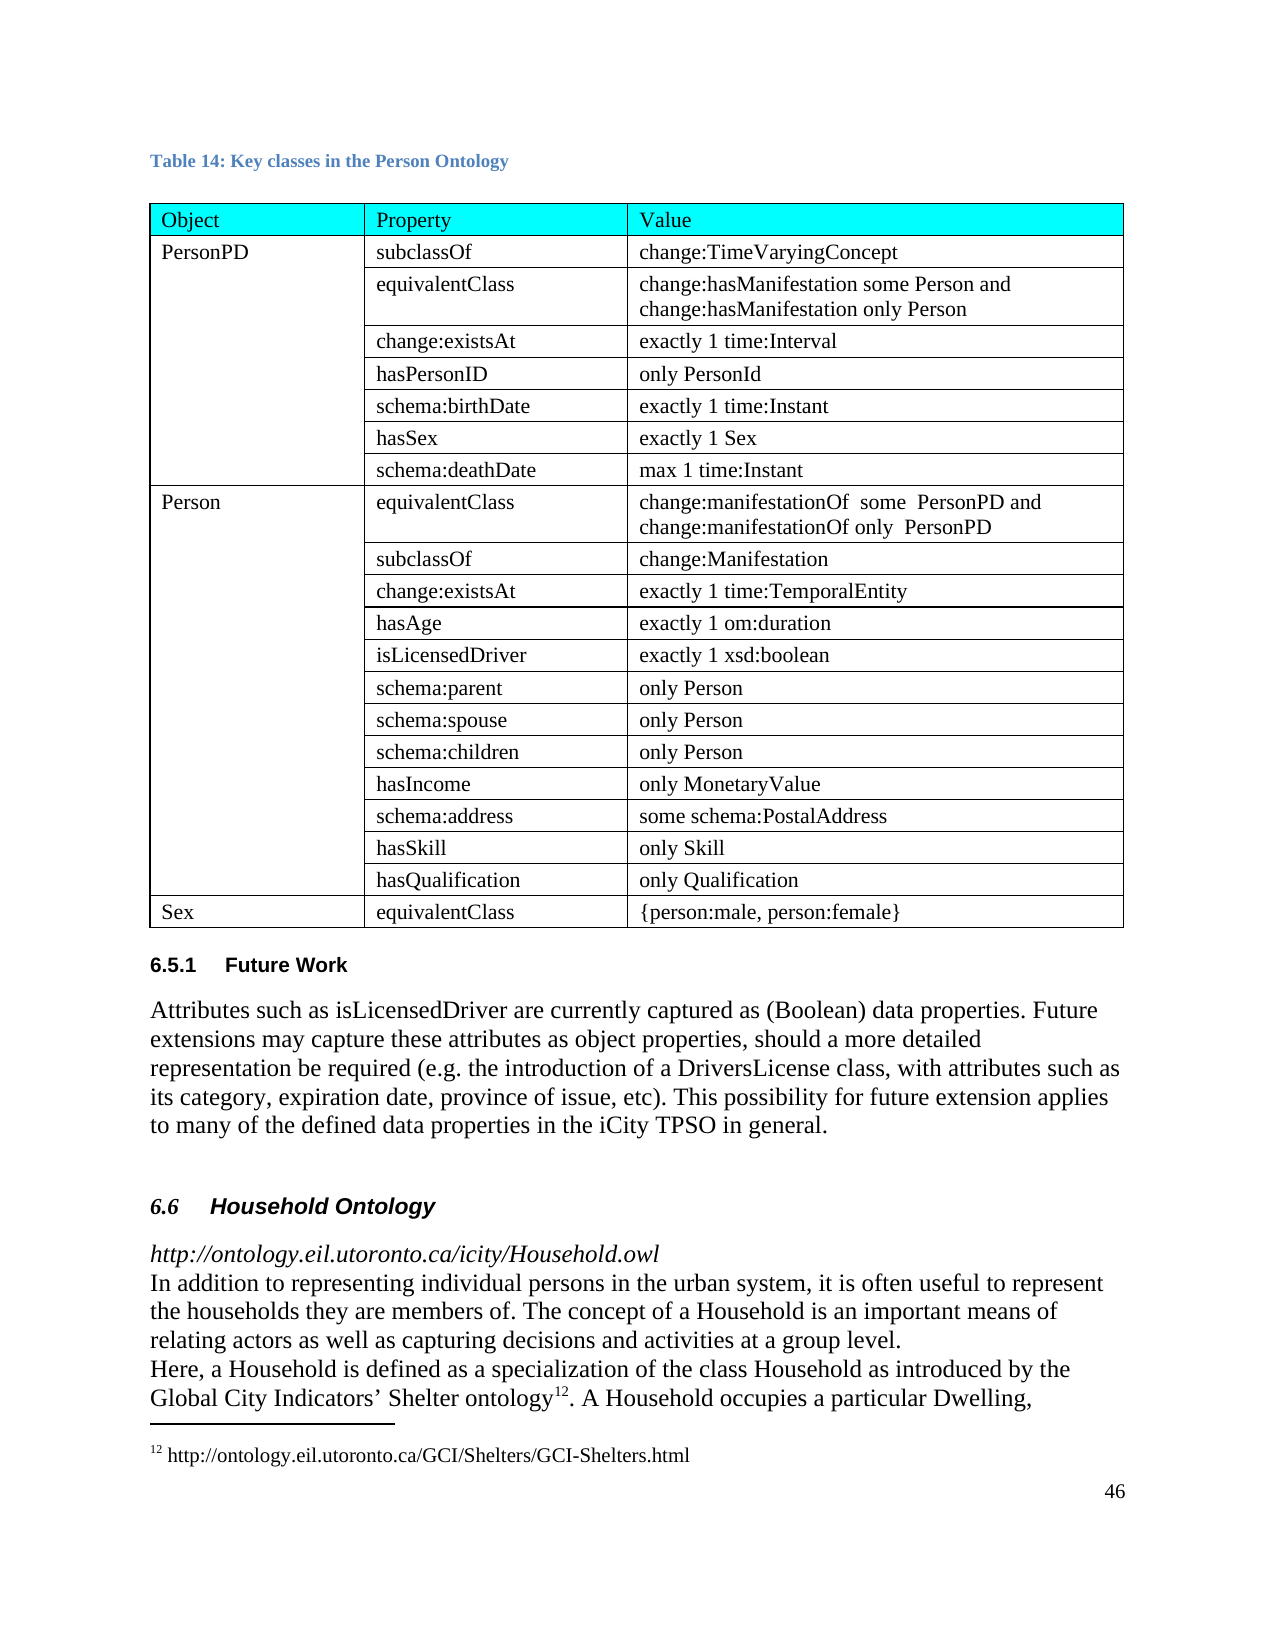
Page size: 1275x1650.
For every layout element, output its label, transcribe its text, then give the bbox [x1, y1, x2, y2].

table_header Value [628, 204, 1123, 235]
table_cell only Person [628, 672, 1123, 703]
table_cell schema:address [365, 800, 627, 831]
table_cell only Skill [628, 832, 1123, 863]
table_cell hasSex [365, 422, 627, 453]
text Attributes such as isLicensedDriver are currently captured as (Boolean) data properties. Future extensions may capture these attributes as object properties, should a more detailed representation be required (e.g. the introduction of a DriversLicense class, with attributes such as its category, expiration date, province of issue, etc). This possibility for future extension applies to many of the defined data properties in the iCity TPSO in general. [150, 996, 1125, 1139]
table_cell Sex [151, 896, 364, 927]
text http://ontology.eil.utoronto.ca/icity/Household.owl [150, 1239, 1125, 1268]
table_cell change:TimeVaryingConcept [628, 236, 1123, 267]
table_cell {person:male, person:female} [628, 896, 1123, 927]
table_cell only Qualification [628, 864, 1123, 895]
table_cell subclassOf [365, 236, 627, 267]
table_cell Person [151, 486, 364, 895]
table_cell exactly 1 Sex [628, 422, 1123, 453]
table_header Object [151, 204, 364, 235]
table_cell exactly 1 xsd:boolean [628, 640, 1123, 671]
subtitle Household Ontology [150, 1193, 1125, 1219]
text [150, 1354, 1125, 1411]
table_cell change:existsAt [365, 575, 627, 606]
table_cell change:hasManifestation some Person and change:hasManifestation only Person [628, 268, 1123, 324]
text In addition to representing individual persons in the urban system, it is often useful to represent the households they are members of. The concept of a Household is an important means of relating actors as well as capturing decisions and activities at a group level. [150, 1268, 1125, 1354]
table_cell only MonetaryValue [628, 768, 1123, 799]
table_cell exactly 1 time:Interval [628, 326, 1123, 357]
table_cell schema:spouse [365, 704, 627, 735]
table_cell exactly 1 time:TemporalEntity [628, 575, 1123, 606]
table_cell equivalentClass [365, 896, 627, 927]
table_cell change:manifestationOf some PersonPD and change:manifestationOf only PersonPD [628, 486, 1123, 542]
table_cell subclassOf [365, 543, 627, 574]
table_cell only Person [628, 736, 1123, 767]
table_cell PersonPD [151, 236, 364, 485]
table_cell hasSkill [365, 832, 627, 863]
table_cell only Person [628, 704, 1123, 735]
table_cell some schema:PostalAddress [628, 800, 1123, 831]
table_cell max 1 time:Instant [628, 454, 1123, 485]
table_cell hasPersonID [365, 358, 627, 389]
table_header Property [365, 204, 627, 235]
table_cell equivalentClass [365, 268, 627, 324]
table_cell equivalentClass [365, 486, 627, 542]
table_cell schema:children [365, 736, 627, 767]
table_cell isLicensedDriver [365, 640, 627, 671]
table_cell hasQualification [365, 864, 627, 895]
table_cell change:existsAt [365, 326, 627, 357]
table_cell change:Manifestation [628, 543, 1123, 574]
table_cell exactly 1 om:duration [628, 608, 1123, 638]
table_cell exactly 1 time:Instant [628, 390, 1123, 421]
table_cell hasAge [365, 608, 627, 638]
table_cell schema:birthDate [365, 390, 627, 421]
table_cell only PersonId [628, 358, 1123, 389]
subtitle Future Work [150, 953, 1125, 977]
table_cell schema:parent [365, 672, 627, 703]
table_cell schema:deathDate [365, 454, 627, 485]
table_cell hasIncome [365, 768, 627, 799]
text Table 14: Key classes in the Person Ontology [150, 150, 1125, 172]
